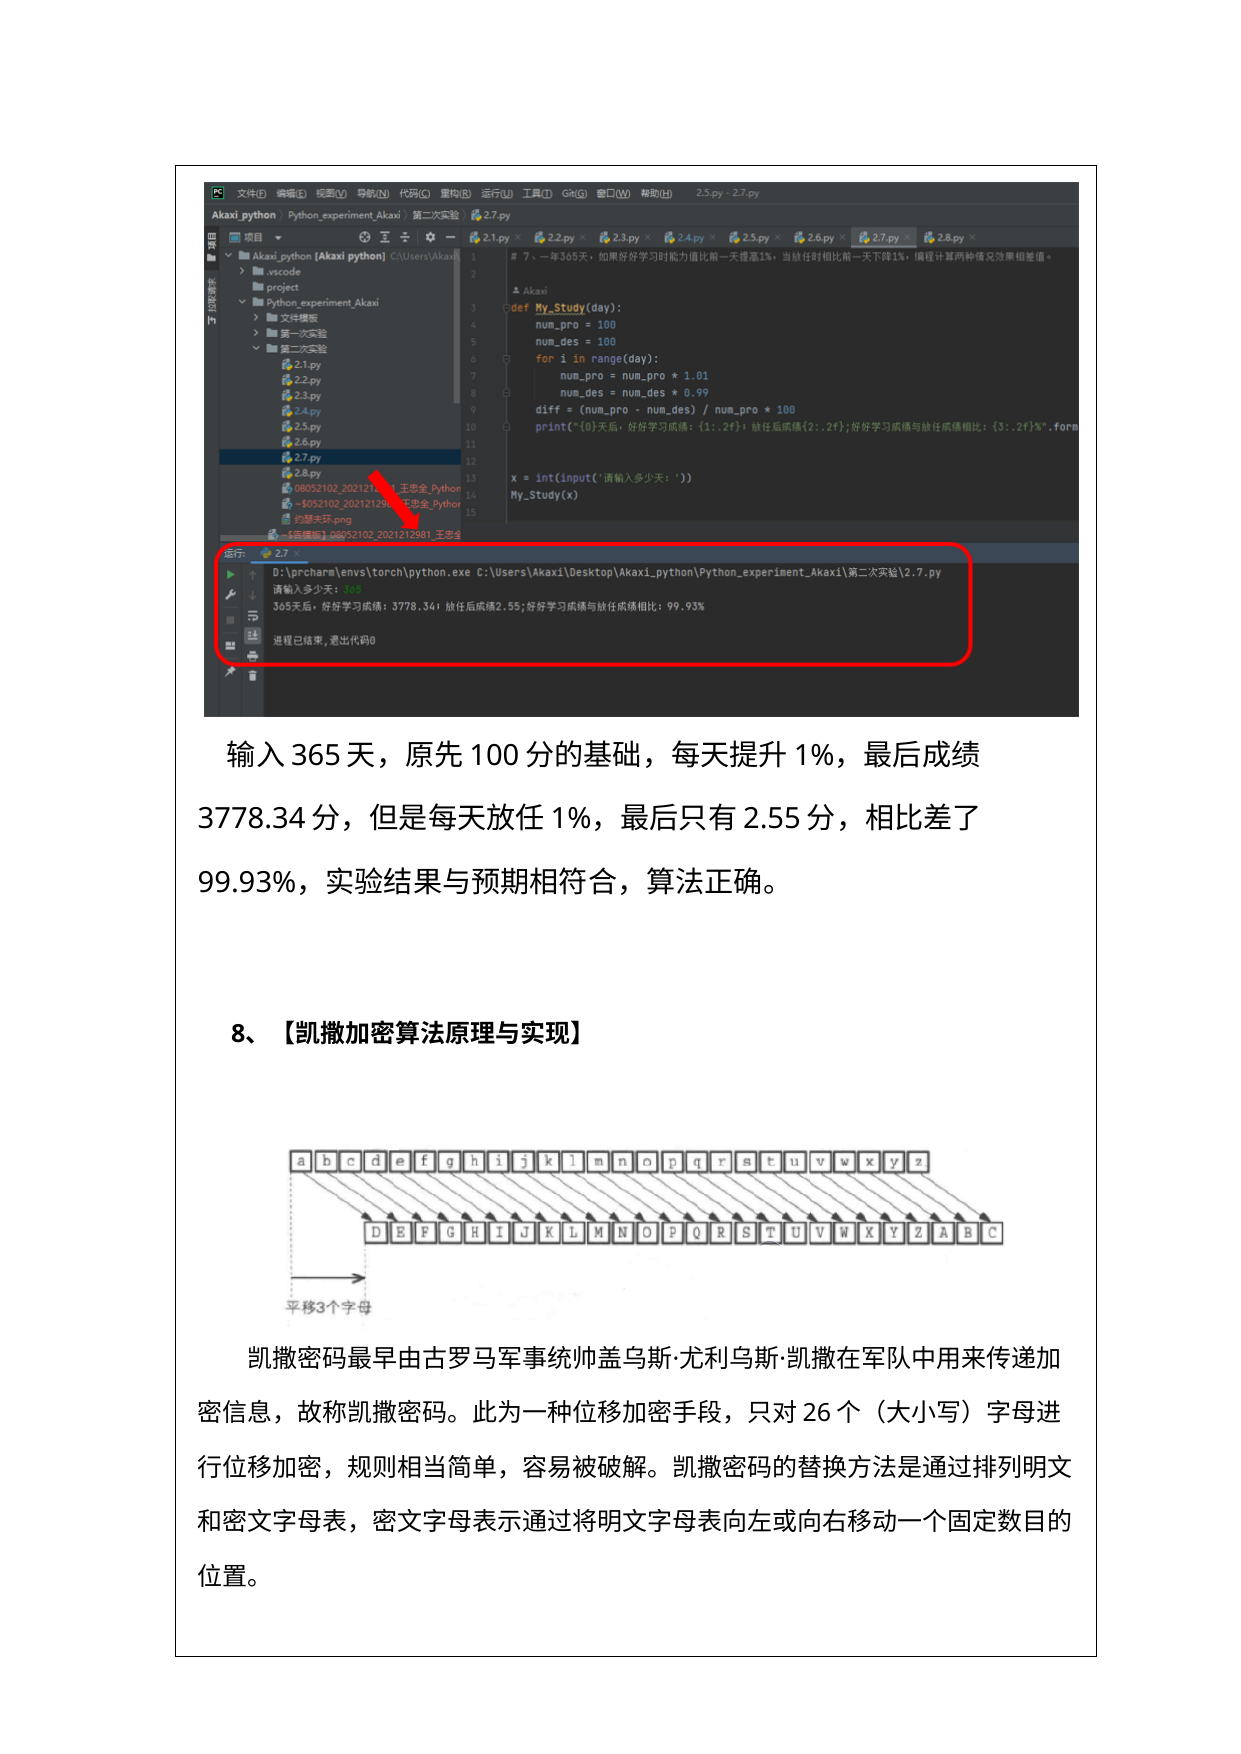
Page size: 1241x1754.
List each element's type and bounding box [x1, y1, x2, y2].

picture [270, 1118, 1013, 1333]
picture [197, 171, 1089, 726]
table_header [176, 166, 1096, 1656]
